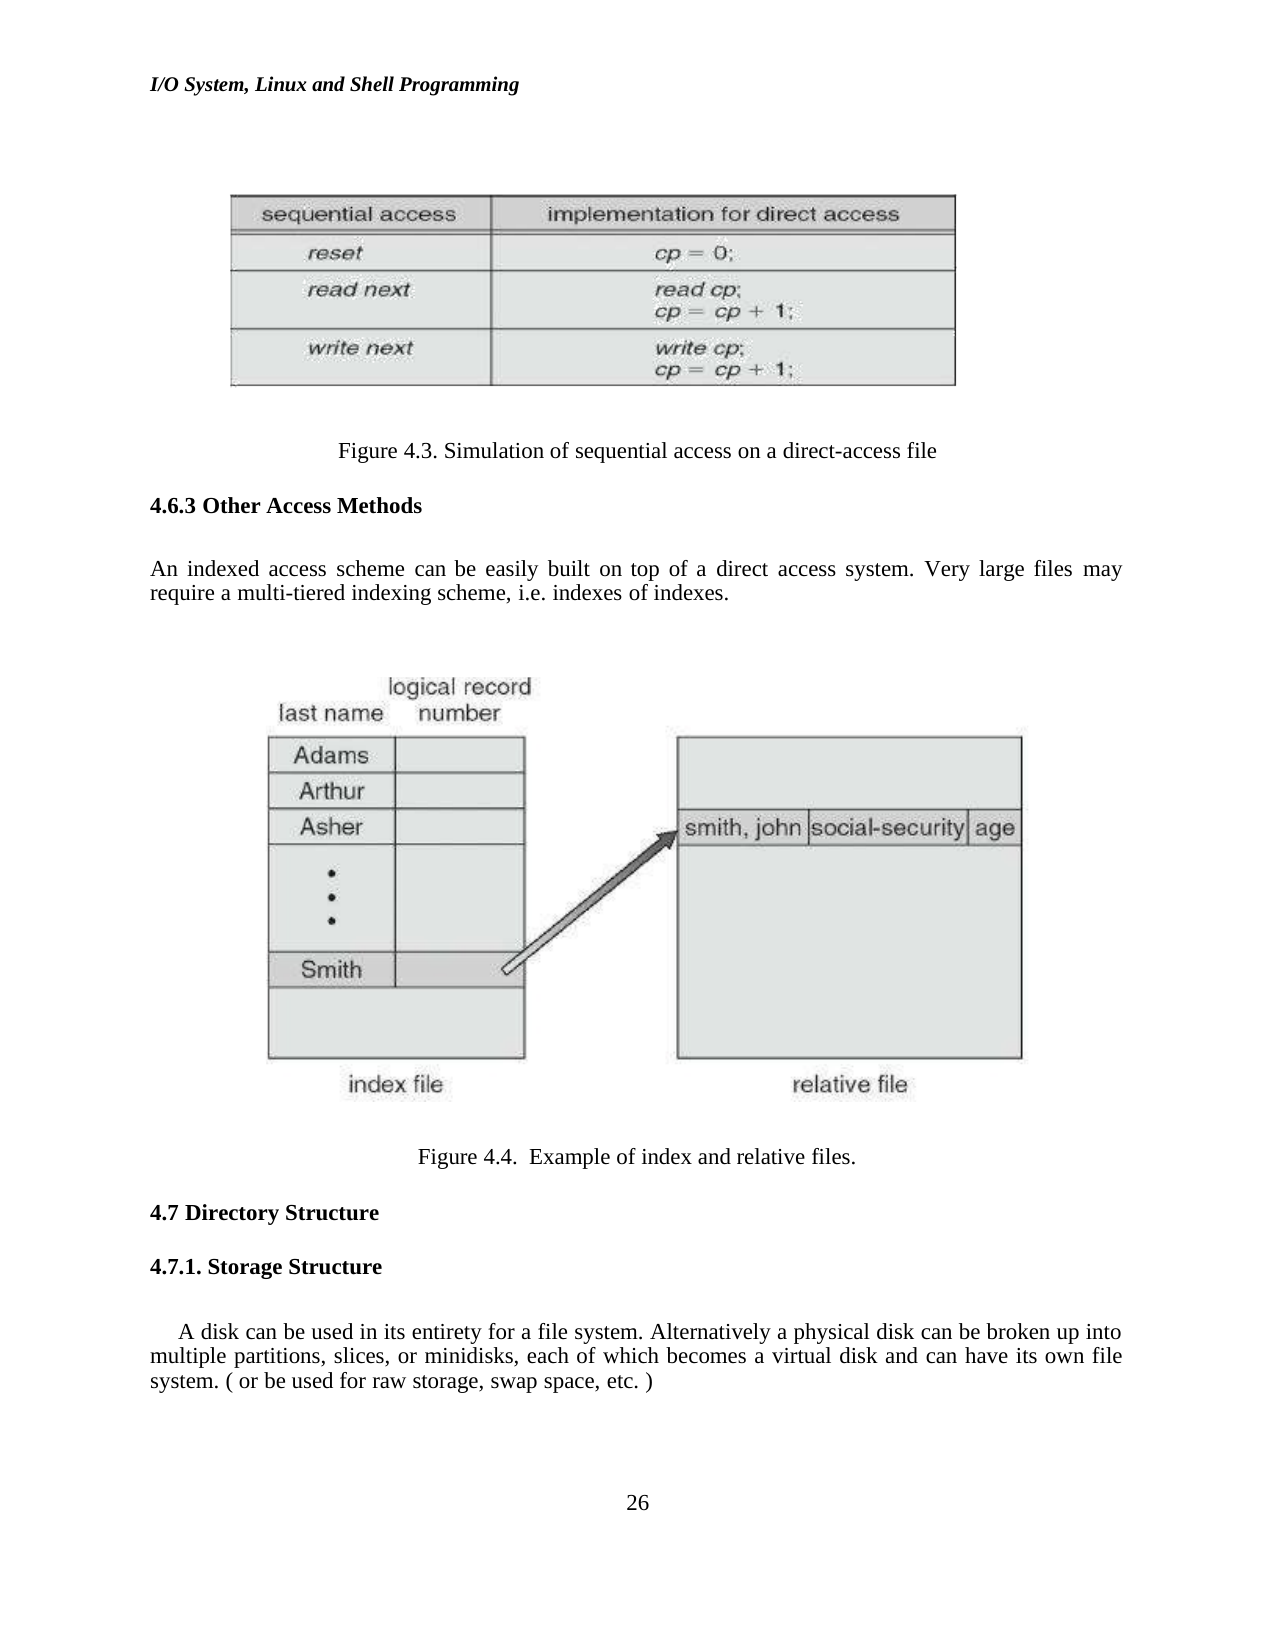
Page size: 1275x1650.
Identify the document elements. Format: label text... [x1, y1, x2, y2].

text 4.7.1. Storage Structure [150, 1253, 1256, 1279]
text A disk can be used in its entirety for a file system. Alternatively a physical disk can be broken up into multiple partitions, slices, or minidisks, each of which becomes a virtual disk and can have its own file system. ( or be used for raw storage, swap space, etc. ) [150, 1320, 1124, 1393]
text Figure 4.3. Simulation of sequential access on a direct-access file [246, 437, 1029, 463]
picture [265, 677, 1029, 1102]
subtitle Other Access Methods [150, 492, 1256, 519]
picture [229, 193, 958, 388]
text Figure 4.4. Example of index and relative files. [246, 1143, 1027, 1170]
text An indexed access scheme can be easily built on top of a direct access system. Very large files may require a multi-tiered indexing scheme, i.e. indexes of indexes. [150, 557, 1172, 605]
subtitle Directory Structure [150, 1199, 1256, 1225]
